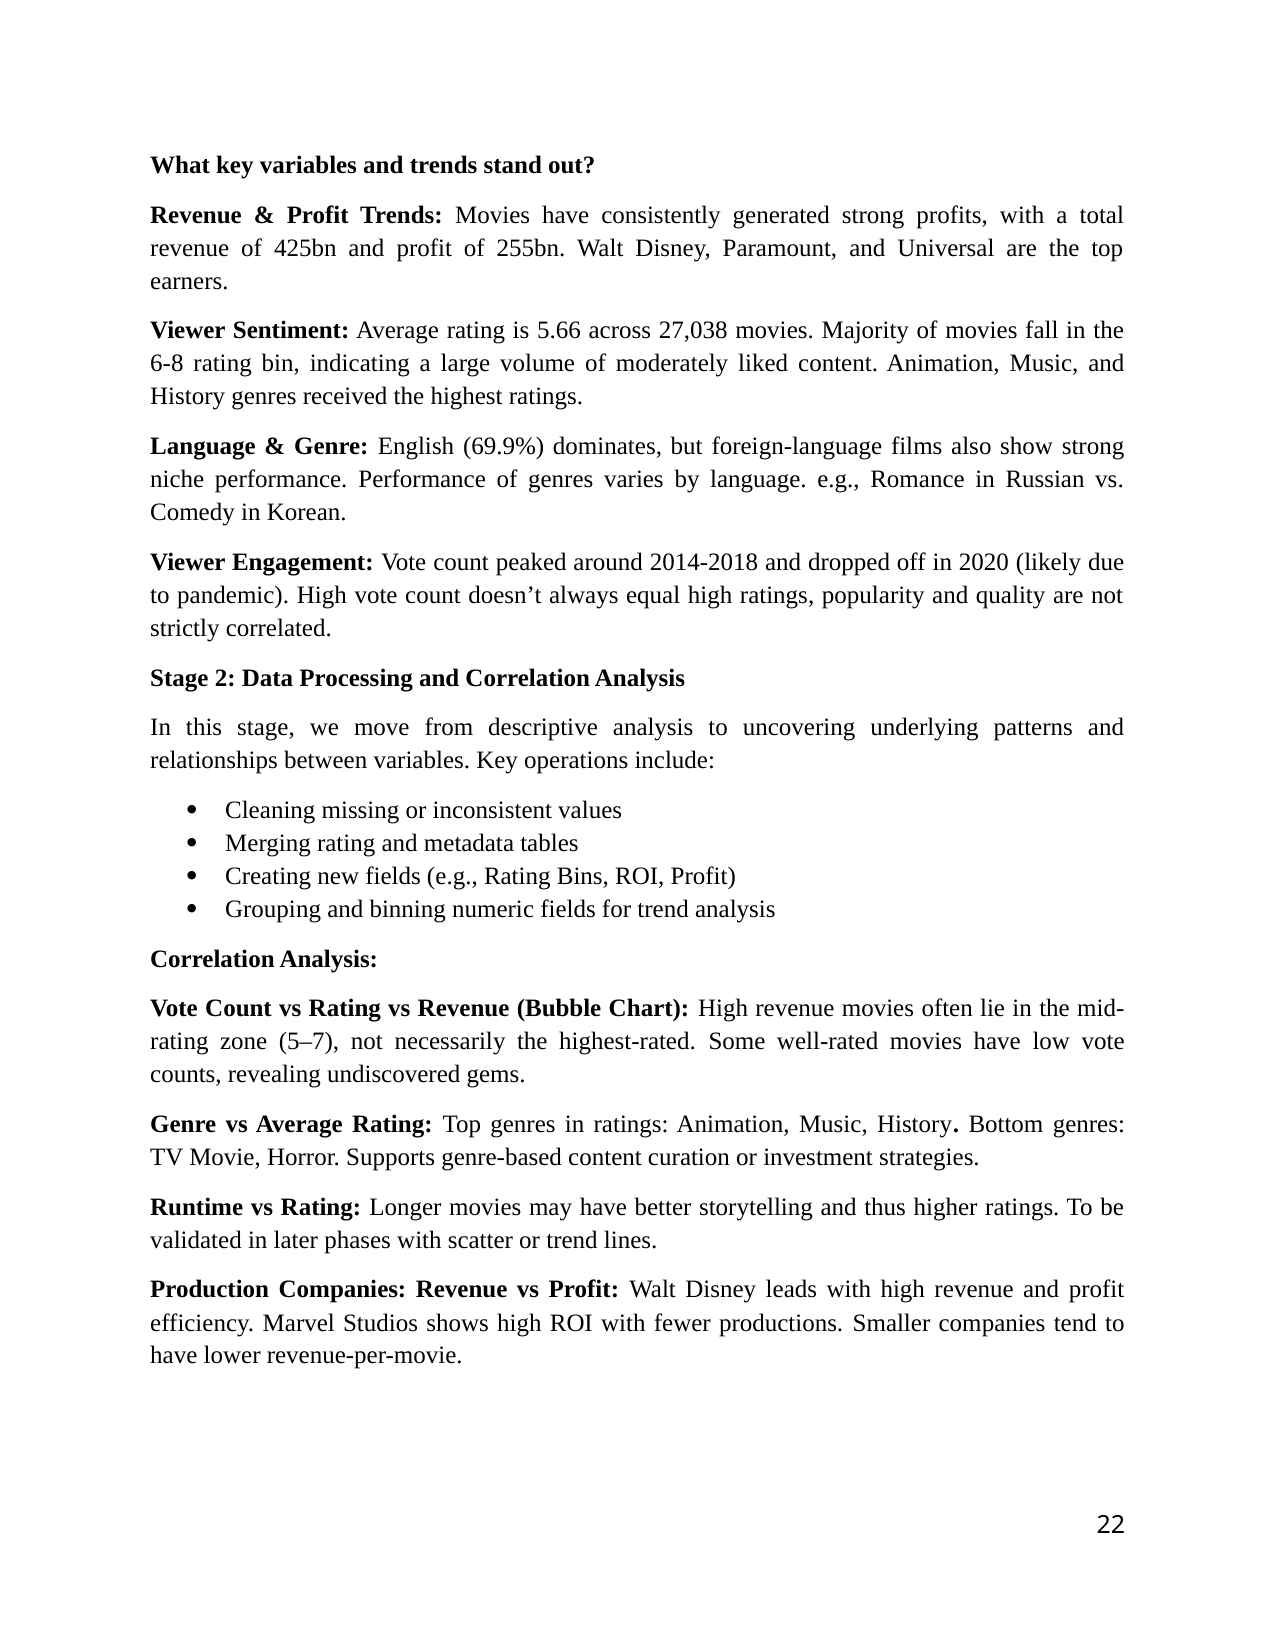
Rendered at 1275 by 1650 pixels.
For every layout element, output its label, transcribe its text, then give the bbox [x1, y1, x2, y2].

list Merging rating and metadata tables [187, 828, 1125, 857]
text Runtime vs Rating: Longer movies may have better storytelling and thus higher ratings. To be validated in later phases with scatter or trend lines. [150, 1192, 1125, 1254]
text Vote Count vs Rating vs Revenue (Bubble Chart): High revenue movies often lie in the mid-rating zone (5–7), not necessarily the highest-rated. Some well-rated movies have low vote counts, revealing undiscovered gems. [150, 993, 1125, 1088]
list Creating new fields (e.g., Rating Bins, ROI, Profit) [187, 861, 1125, 890]
list Grouping and binning numeric fields for trend analysis [187, 894, 1125, 923]
text Viewer Sentiment: Average rating is 5.66 across 27,038 movies. Majority of movies fall in the 6-8 rating bin, indicating a large volume of moderately liked content. Animation, Music, and History genres received the highest ratings. [150, 315, 1125, 410]
text Viewer Engagement: Vote count peaked around 2014-2018 and dropped off in 2020 (likely due to pandemic). High vote count doesn’t always equal high ratings, popularity and quality are not strictly correlated. [150, 547, 1125, 642]
text Genre vs Average Rating: Top genres in ratings: Animation, Music, History. Bottom genres: TV Movie, Horror. Supports genre-based content curation or investment strategies. [150, 1109, 1125, 1171]
text Stage 2: Data Processing and Correlation Analysis [150, 663, 1125, 691]
text Production Companies: Revenue vs Profit: Walt Disney leads with high revenue and profit efficiency. Marvel Studios shows high ROI with fewer productions. Smaller companies tend to have lower revenue-per-movie. [150, 1274, 1125, 1369]
text Revenue & Profit Trends: Movies have consistently generated strong profits, with a total revenue of 425bn and profit of 255bn. Walt Disney, Paramount, and Universal are the top earners. [150, 200, 1125, 294]
list Cleaning missing or inconsistent values [187, 795, 1125, 824]
text What key variables and trends stand out? [150, 150, 1125, 179]
text Language & Genre: English (69.9%) dominates, but foreign-language films also show strong niche performance. Performance of genres varies by language. e.g., Romance in Russian vs. Comedy in Korean. [150, 431, 1125, 526]
text Correlation Analysis: [150, 944, 1125, 972]
text In this stage, we move from descriptive analysis to uncovering underlying patterns and relationships between variables. Key operations include: [150, 712, 1125, 774]
